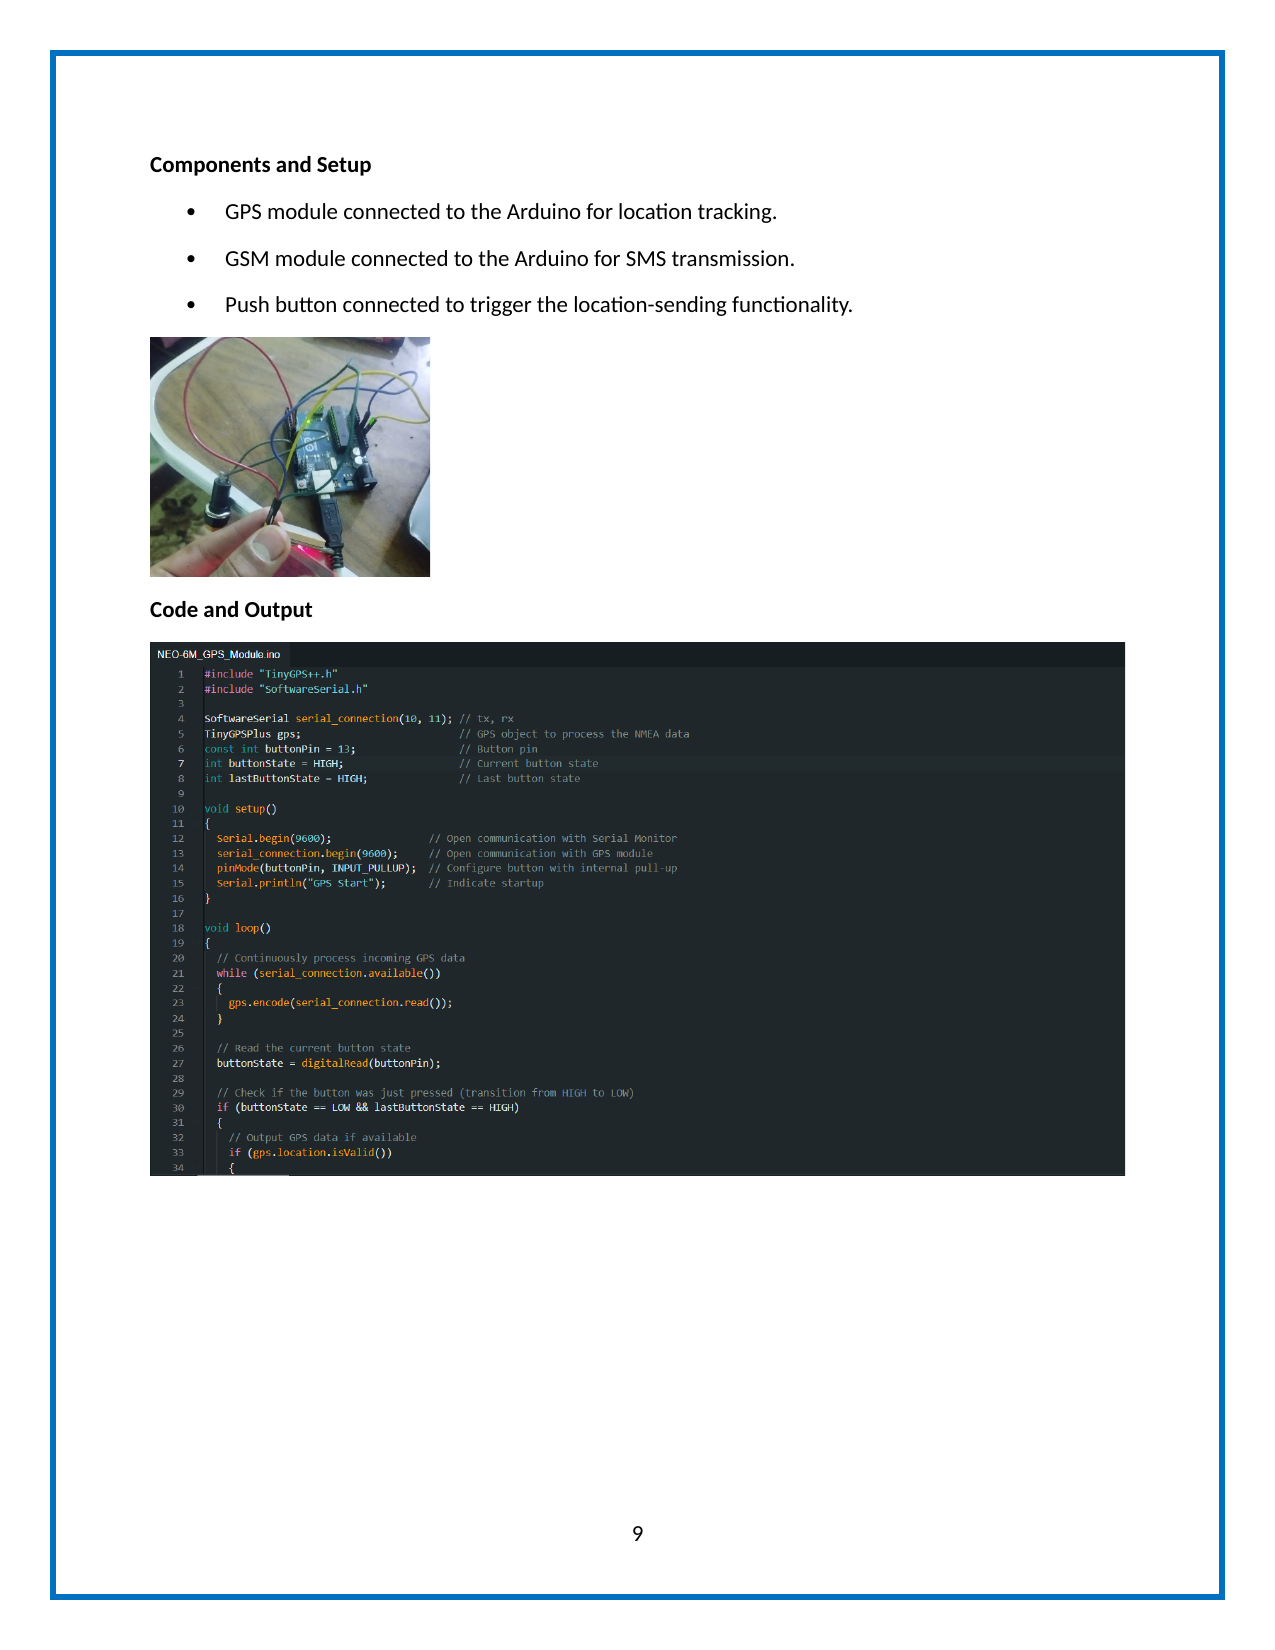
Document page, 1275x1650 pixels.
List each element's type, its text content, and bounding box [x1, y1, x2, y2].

text Code and Output [150, 596, 1125, 623]
list GPS module connected to the Arduino for location tracking. [187, 197, 1125, 225]
list GSM module connected to the Arduino for SMS transmission. [187, 244, 1125, 272]
list Push button connected to trigger the location-sending functionality. [187, 291, 1125, 319]
picture [150, 642, 1125, 1176]
text Components and Setup [150, 150, 1125, 178]
picture [150, 337, 431, 577]
